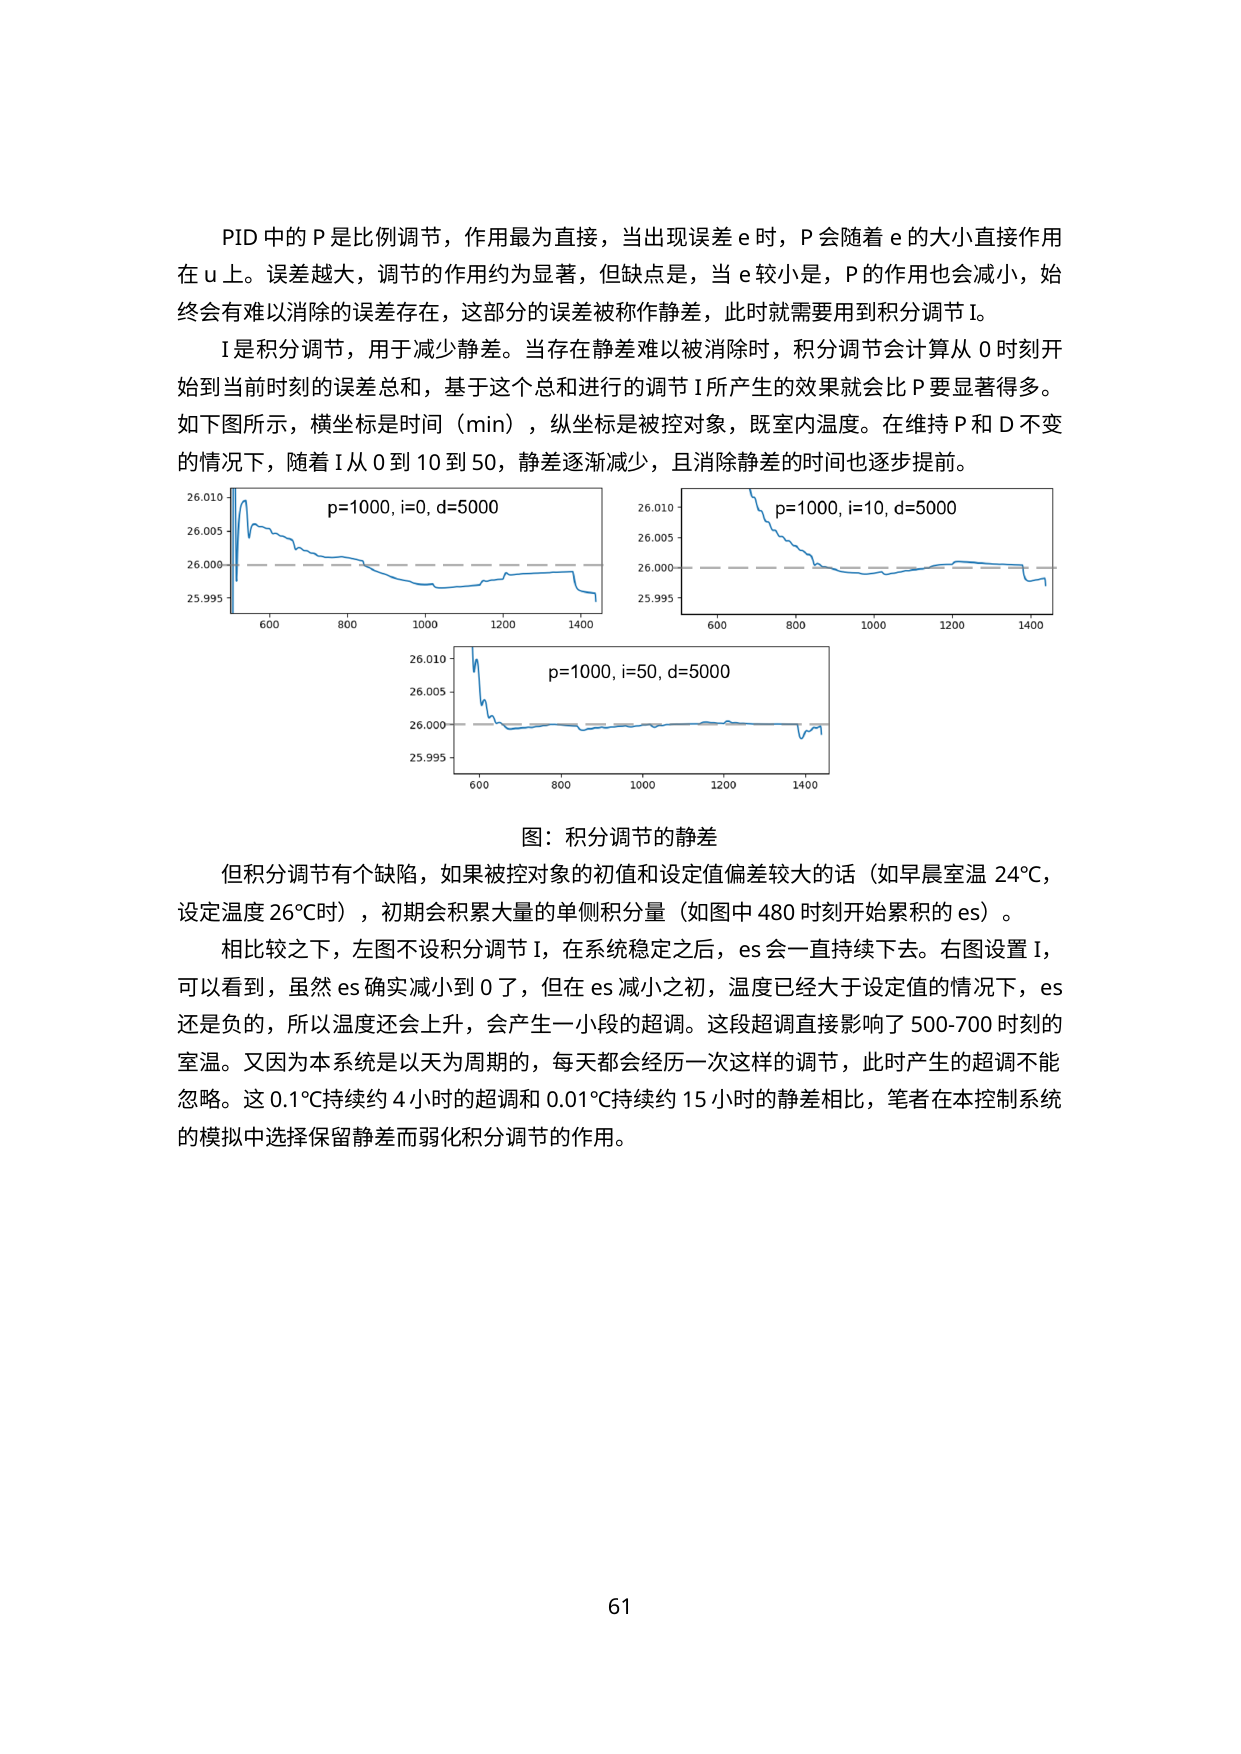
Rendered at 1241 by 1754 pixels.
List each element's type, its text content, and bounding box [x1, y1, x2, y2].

text 但积分调节有个缺陷，如果被控对象的初值和设定值偏差较大的话（如早晨室温24℃，设定温度26℃时），初期会积累大量的单侧积分量（如图中480时刻开始累积的es）。 [177, 854, 1063, 929]
text 相比较之下，左图不设积分调节I，在系统稳定之后，es会一直持续下去。右图设置I，可以看到，虽然es确实减小到0了，但在es减小之初，温度已经大于设定值的情况下，es还是负的，所以温度还会上升，会产生一小段的超调。这段超调直接影响了500-700时刻的室温。又因为本系统是以天为周期的，每天都会经历一次这样的调节，此时产生的超调不能忽略。这0.1℃持续约4小时的超调和0.01℃持续约15小时的静差相比，笔者在本控制系统的模拟中选择保留静差而弱化积分调节的作用。 [177, 929, 1063, 1154]
text PID中的P是比例调节，作用最为直接，当出现误差e时，P会随着e的大小直接作用在u上。误差越大，调节的作用约为显著，但缺点是，当e较小是，P的作用也会减小，始终会有难以消除的误差存在，这部分的误差被称作静差，此时就需要用到积分调节I。 [177, 217, 1063, 329]
text I是积分调节，用于减少静差。当存在静差难以被消除时，积分调节会计算从0时刻开始到当前时刻的误差总和，基于这个总和进行的调节I所产生的效果就会比P要显著得多。如下图所示，横坐标是时间（min），纵坐标是被控对象，既室内温度。在维持P和D不变的情况下，随着I从0到10到50，静差逐渐减少，且消除静差的时间也逐步提前。 [177, 329, 1063, 479]
picture [177, 479, 1063, 796]
text 图：积分调节的静差 [177, 817, 1063, 854]
